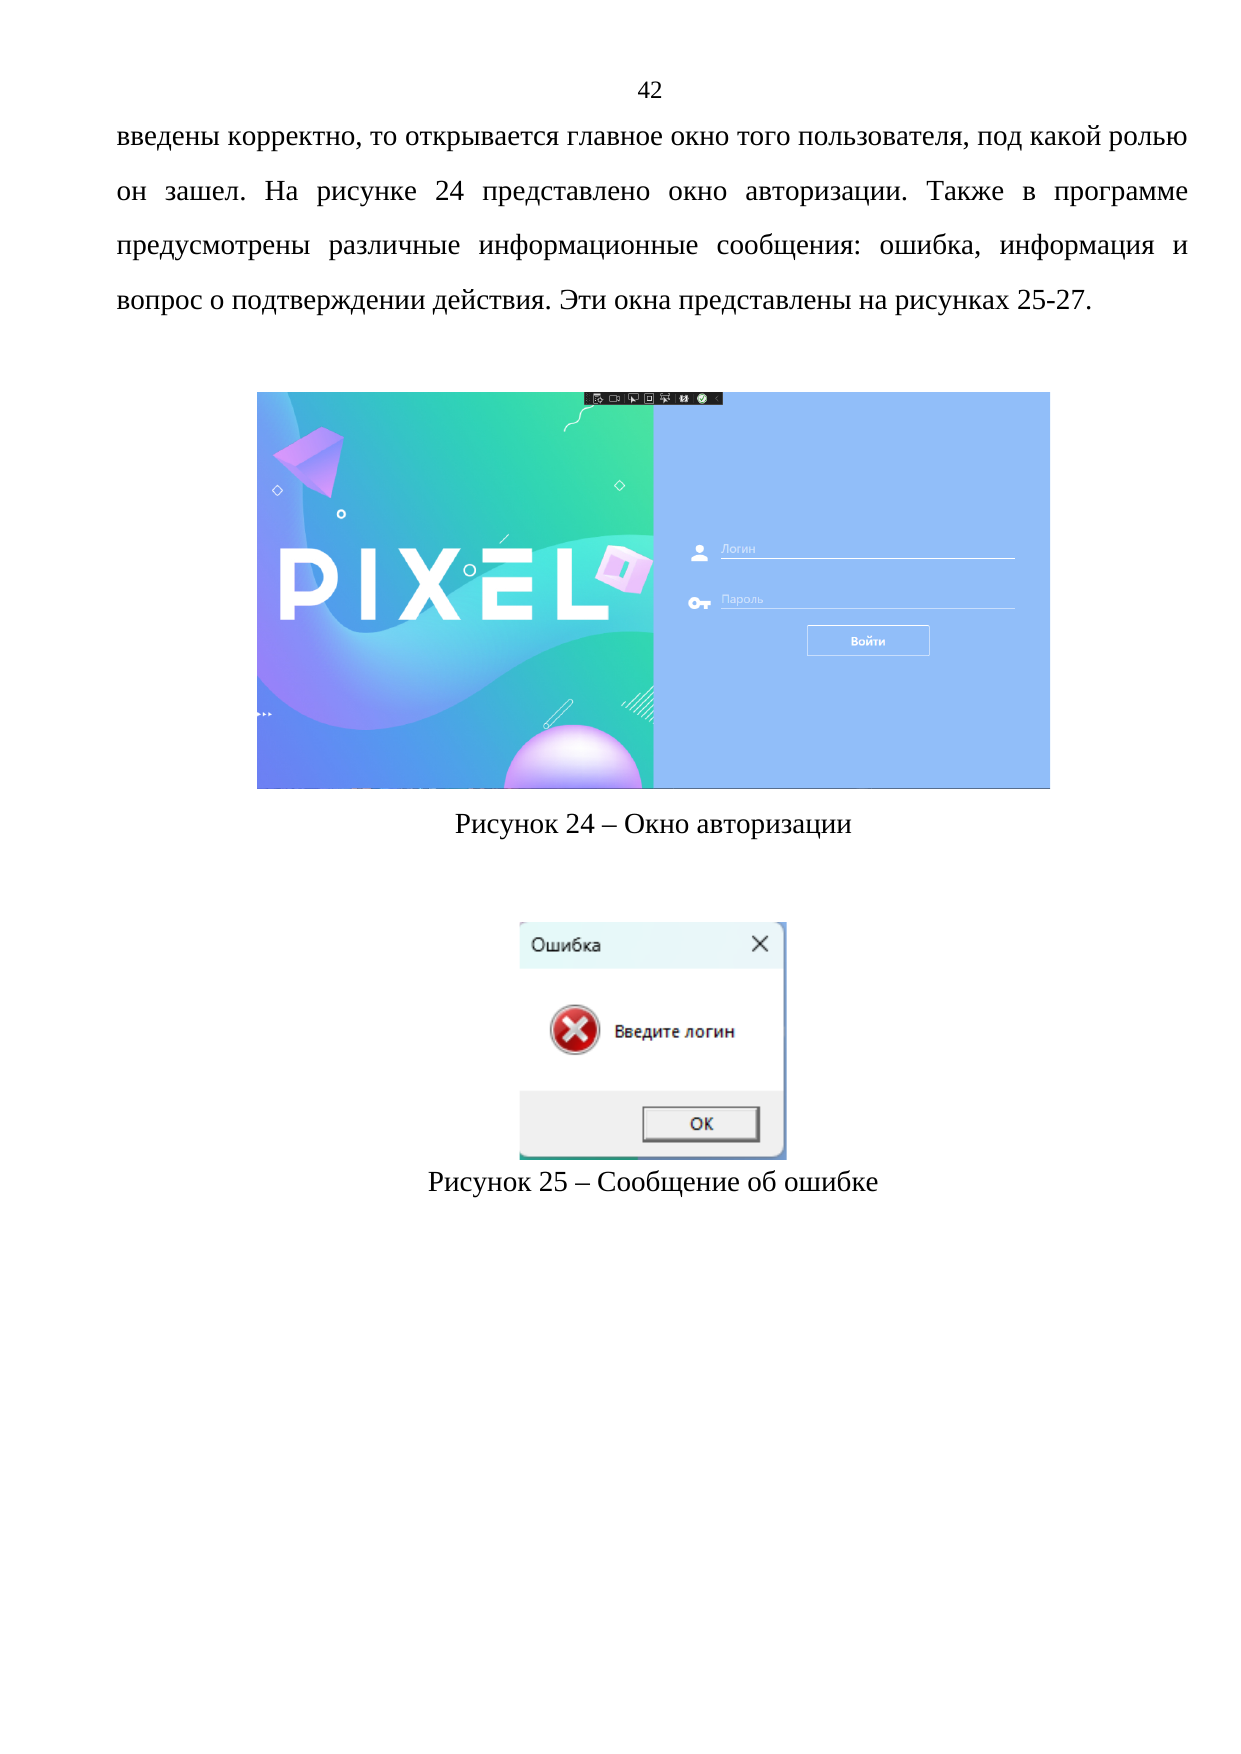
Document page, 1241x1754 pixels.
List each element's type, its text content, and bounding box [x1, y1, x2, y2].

picture [257, 392, 1050, 789]
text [116, 118, 1189, 315]
picture [519, 922, 787, 1160]
text Рисунок 25 – Сообщение об ошибке [118, 1164, 1188, 1197]
text Рисунок 24 – Окно авторизации [118, 806, 1188, 839]
